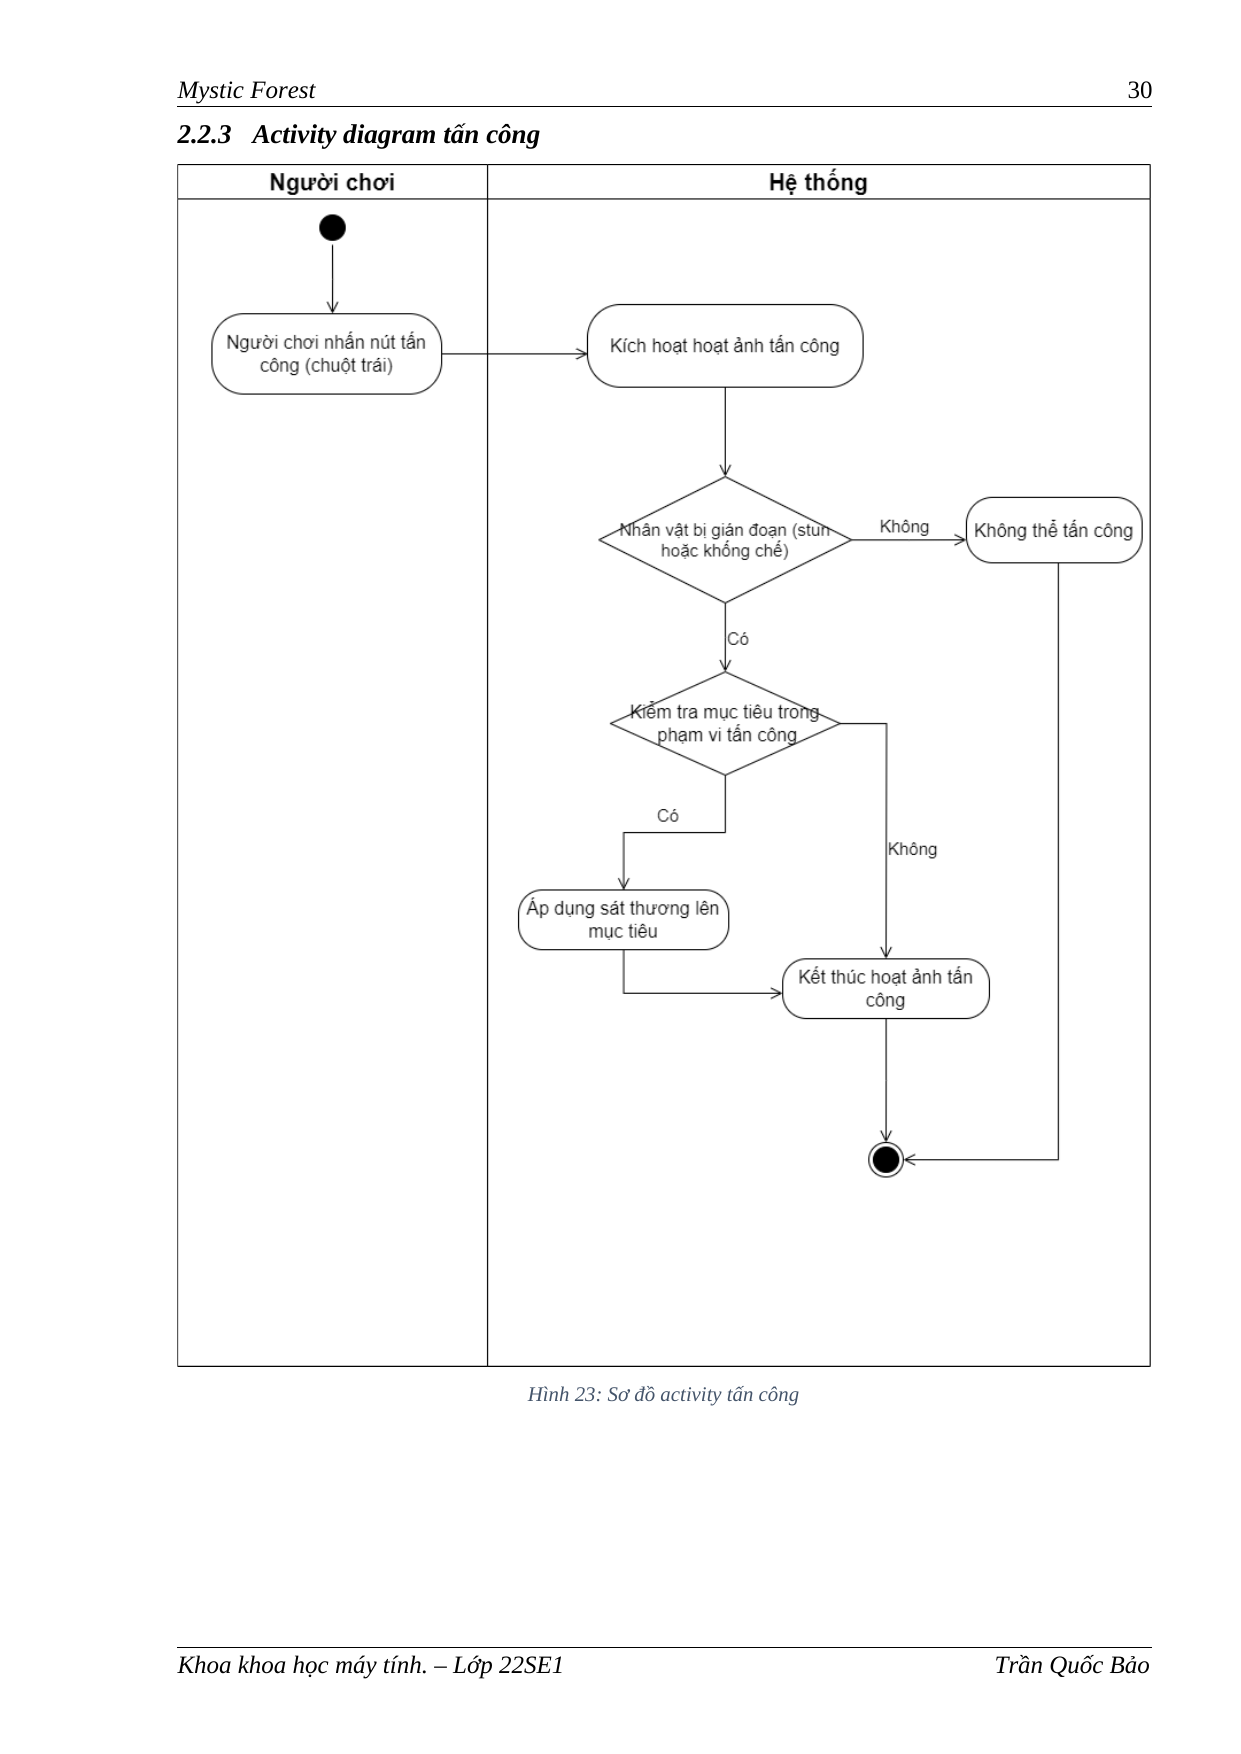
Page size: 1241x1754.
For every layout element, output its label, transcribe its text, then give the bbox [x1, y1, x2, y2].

picture [177, 164, 1152, 1367]
text Hình 23: Sơ đồ activity tấn công [177, 1382, 1152, 1406]
subtitle Activity diagram tấn công [177, 118, 1152, 149]
